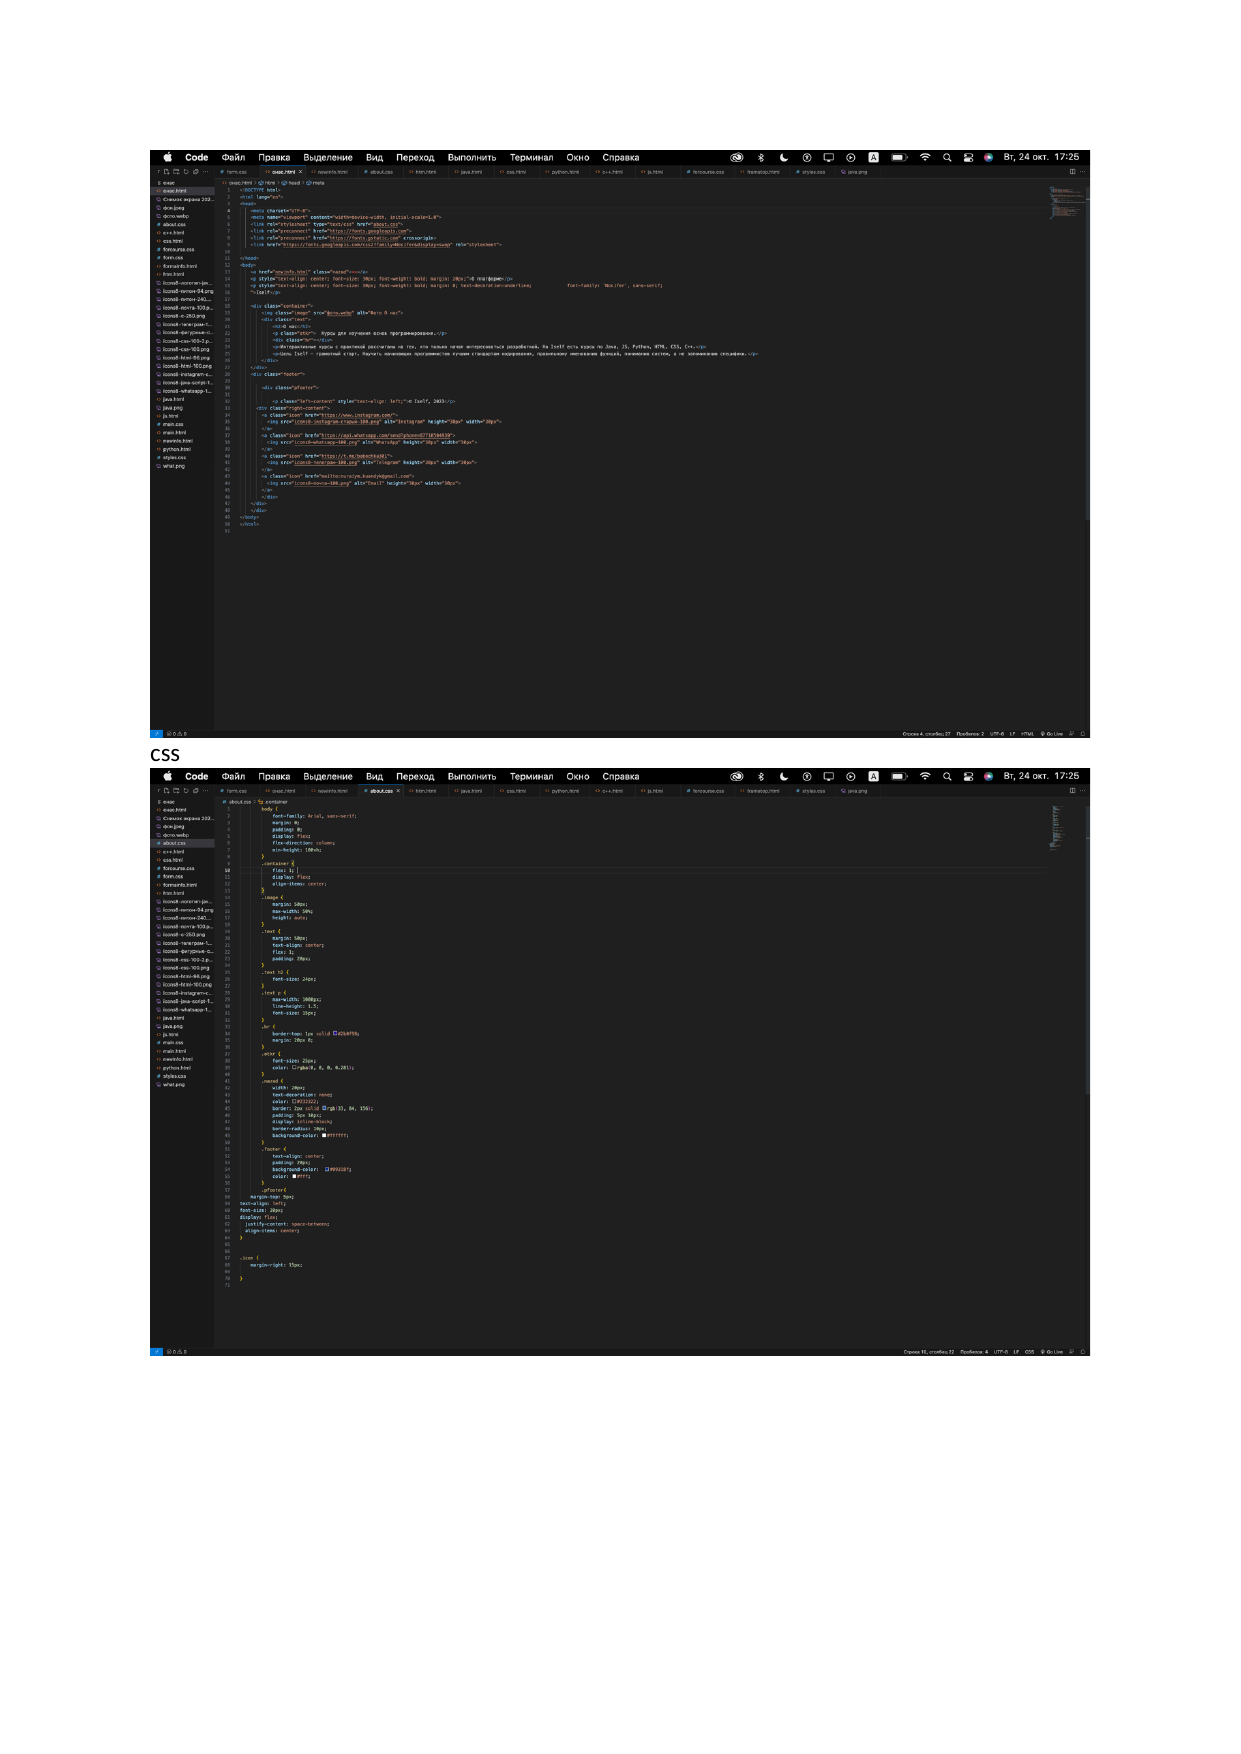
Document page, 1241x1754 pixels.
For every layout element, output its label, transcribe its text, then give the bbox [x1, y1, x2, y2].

text сss jо нас css [150, 738, 1090, 768]
picture [150, 150, 1091, 738]
picture [150, 768, 1091, 1356]
